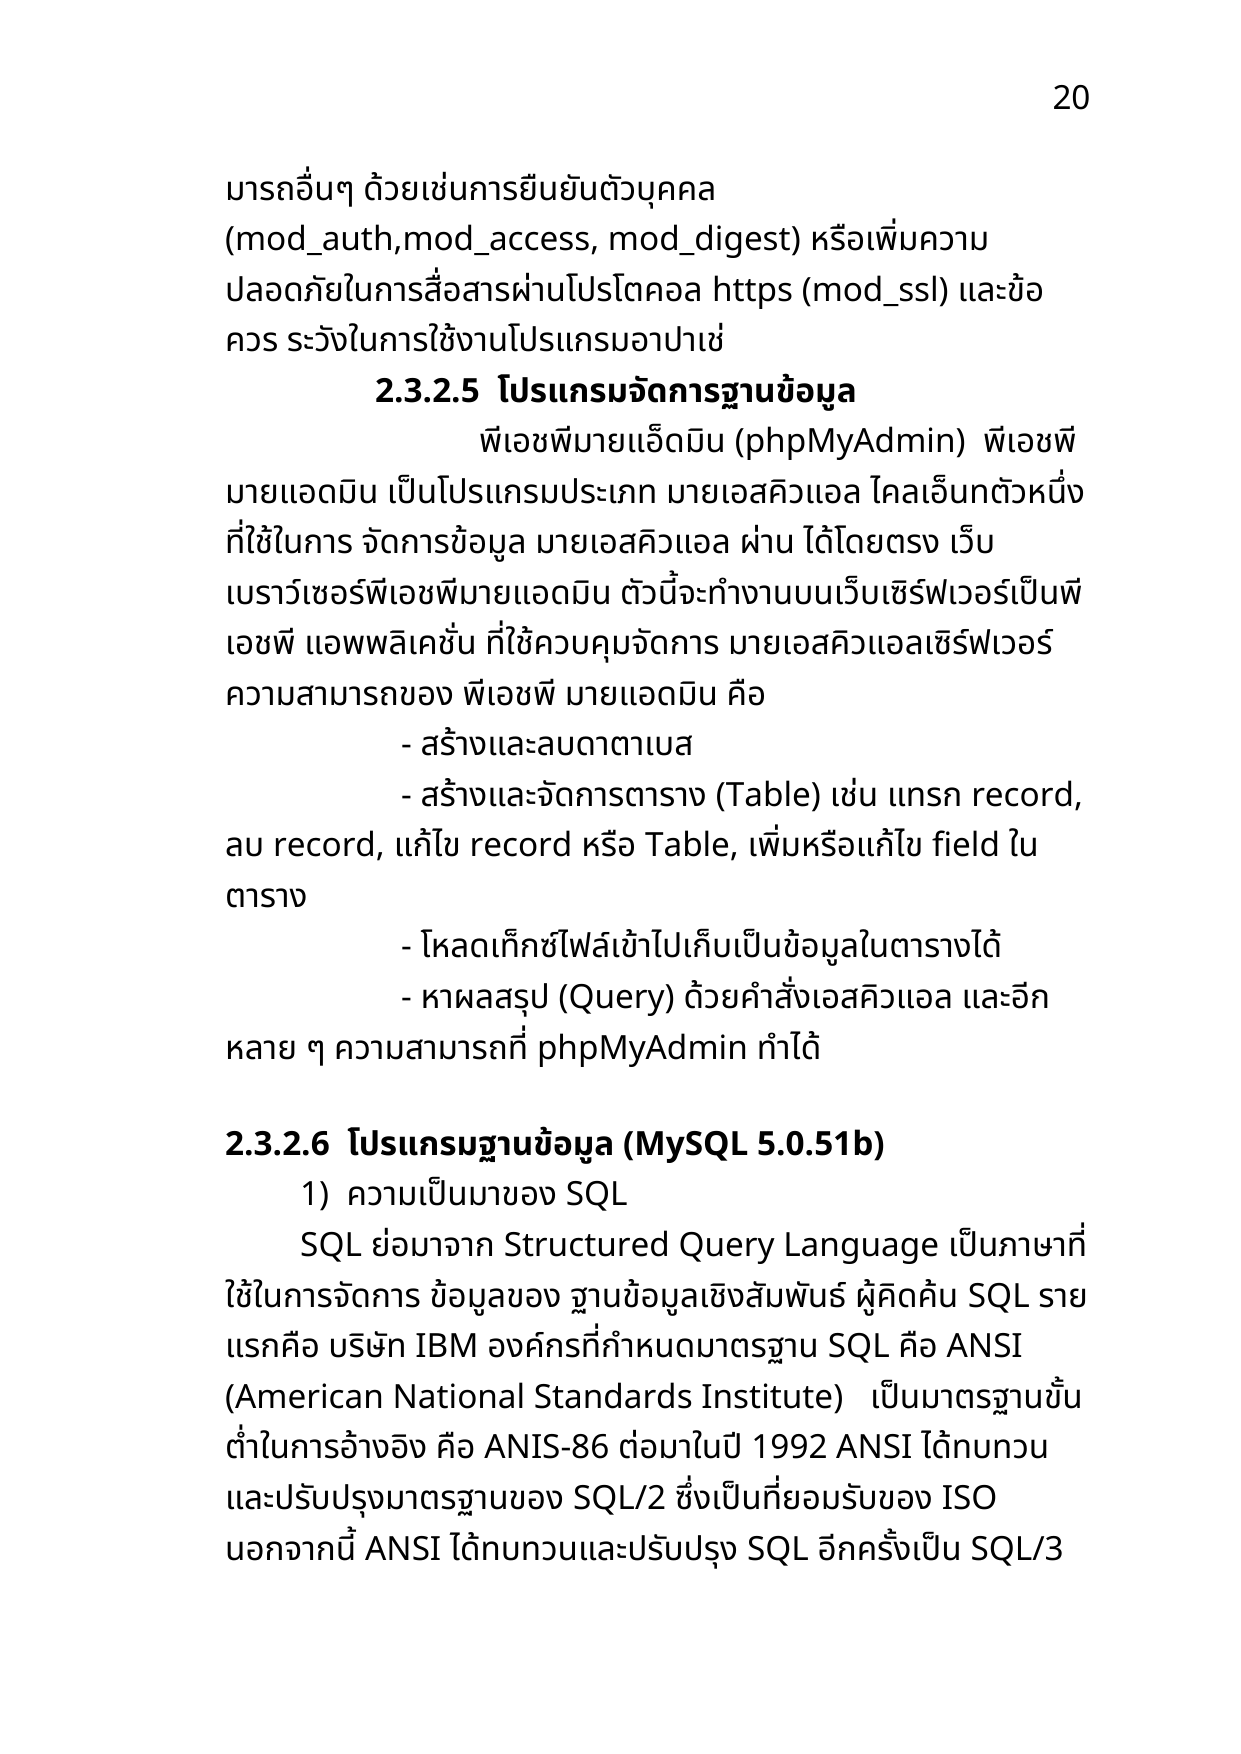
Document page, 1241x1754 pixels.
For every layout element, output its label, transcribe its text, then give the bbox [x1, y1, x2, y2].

text 1) ความเป็นมาของ SQL [225, 1170, 1090, 1221]
text - โหลดเท็กซ์ไฟล์เข้าไปเก็บเป็นข้อมูลในตารางได้ [225, 922, 1090, 973]
text 2.3.2.6 โปรแกรมฐานข้อมูล (MySQL 5.0.51b) [225, 1119, 1090, 1170]
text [225, 164, 1090, 367]
text - สร้างและจัดการตาราง (Table) เช่น แทรก record, ลบ record, แก้ไข record หรือ Table, เพิ่มหรือแก้ไข field ในตาราง [225, 771, 1090, 922]
text 2.3.2.5 โปรแกรมจัดการฐานข้อมูล [225, 367, 1090, 417]
text พีเอชพีมายแอ็ดมิน (phpMyAdmin) พีเอชพี มายแอดมิน เป็นโปรแกรมประเภท มายเอสคิวแอล ไคลเอ็นทตัวหนึ่ง ที่ใช้ในการ จัดการข้อมูล มายเอสคิวแอล ผ่าน ได้โดยตรง เว็บเบราว์เซอร์พีเอชพีมายแอดมิน ตัวนี้จะทำงานบนเว็บเซิร์ฟเวอร์เป็นพีเอชพี แอพพลิเคชั่น ที่ใช้ควบคุมจัดการ มายเอสคิวแอลเซิร์ฟเวอร์ ความสามารถของ พีเอชพี มายแอดมิน คือ [225, 417, 1090, 720]
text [225, 1221, 1090, 1575]
text - หาผลสรุป (Query) ด้วยคำสั่งเอสคิวแอล และอีกหลาย ๆ ความสามารถที่ phpMyAdmin ทำได้ [225, 973, 1090, 1074]
text - สร้างและลบดาตาเบส [225, 720, 1090, 771]
